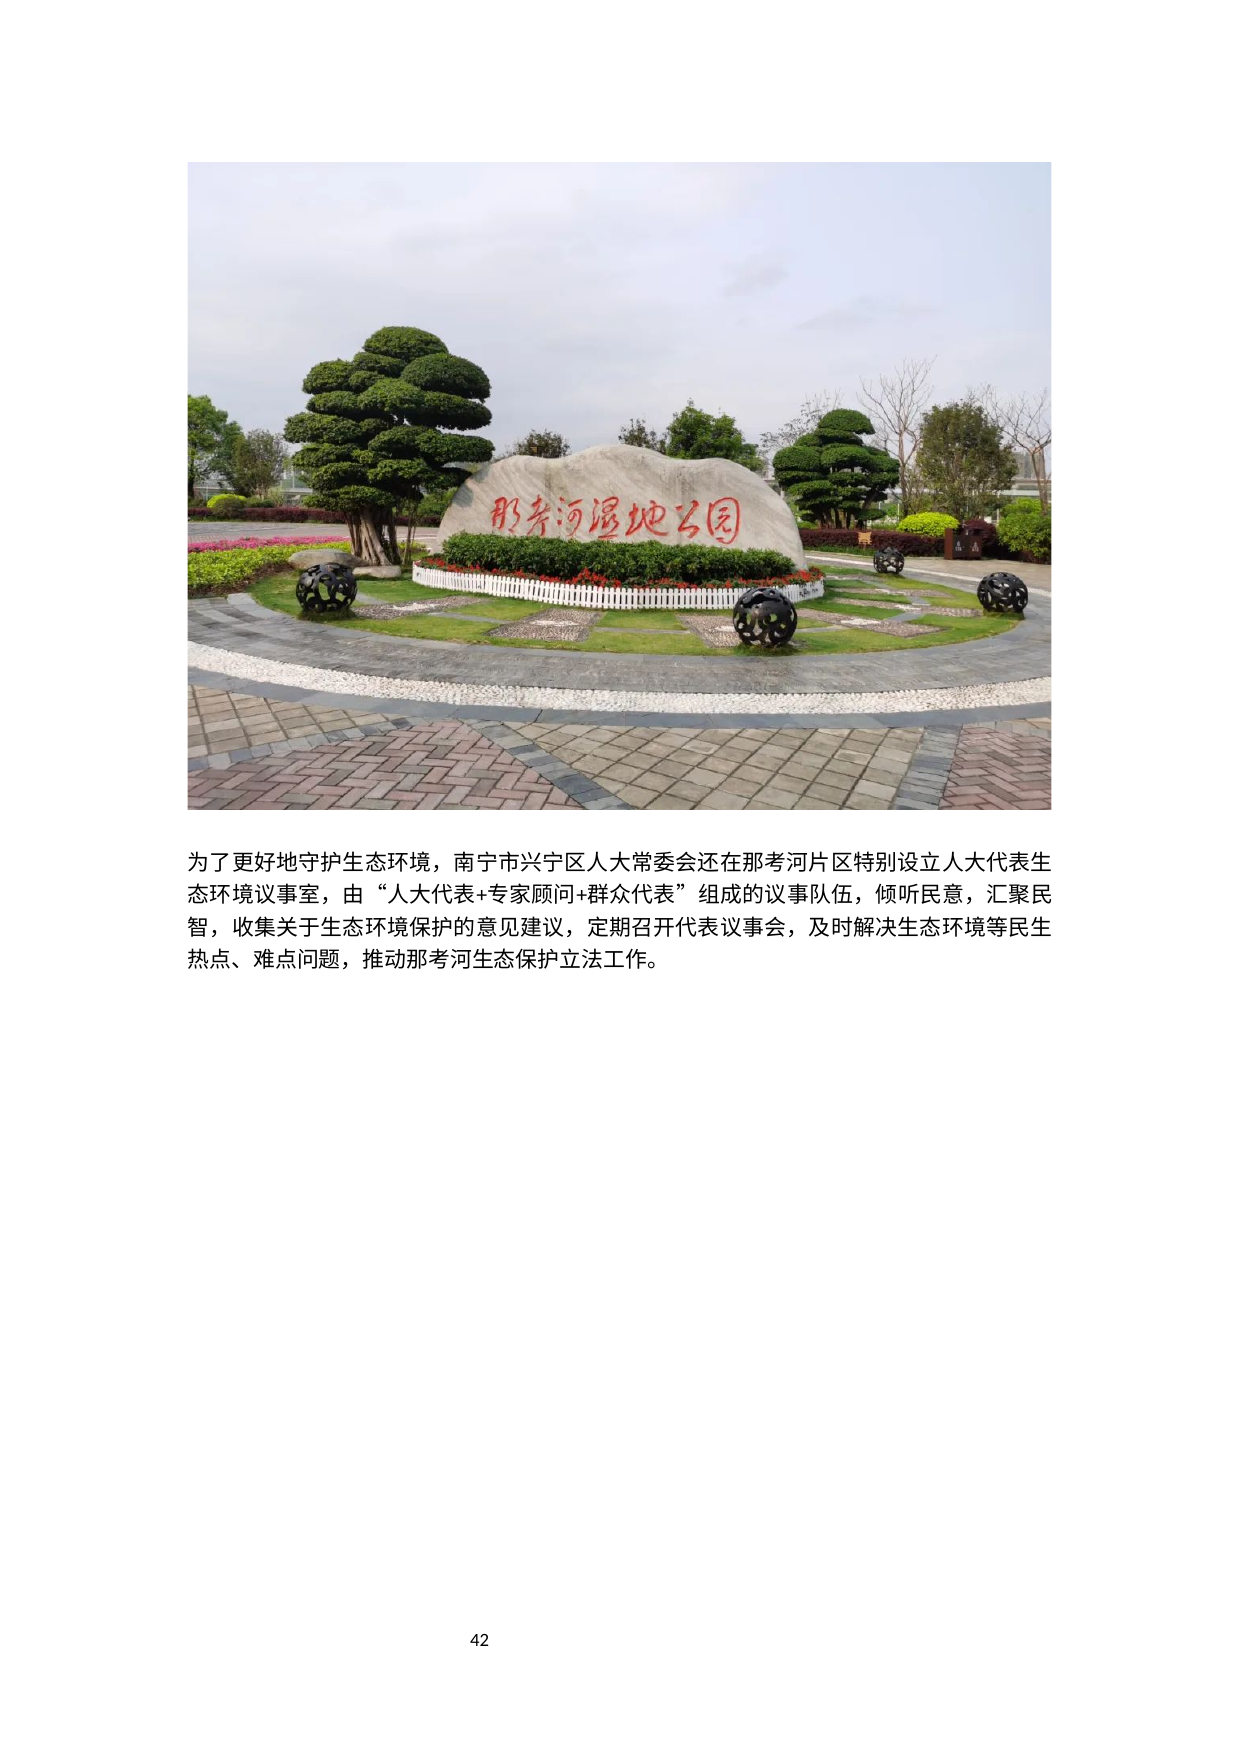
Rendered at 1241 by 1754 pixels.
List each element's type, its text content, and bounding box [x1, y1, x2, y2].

picture [187, 162, 1052, 810]
text 为了更好地守护生态环境，南宁市兴宁区人大常委会还在那考河片区特别设立人大代表生态环境议事室，由“人大代表+专家顾问+群众代表”组成的议事队伍，倾听民意，汇聚民智，收集关于生态环境保护的意见建议，定期召开代表议事会，及时解决生态环境等民生热点、难点问题，推动那考河生态保护立法工作。 [187, 844, 1053, 974]
